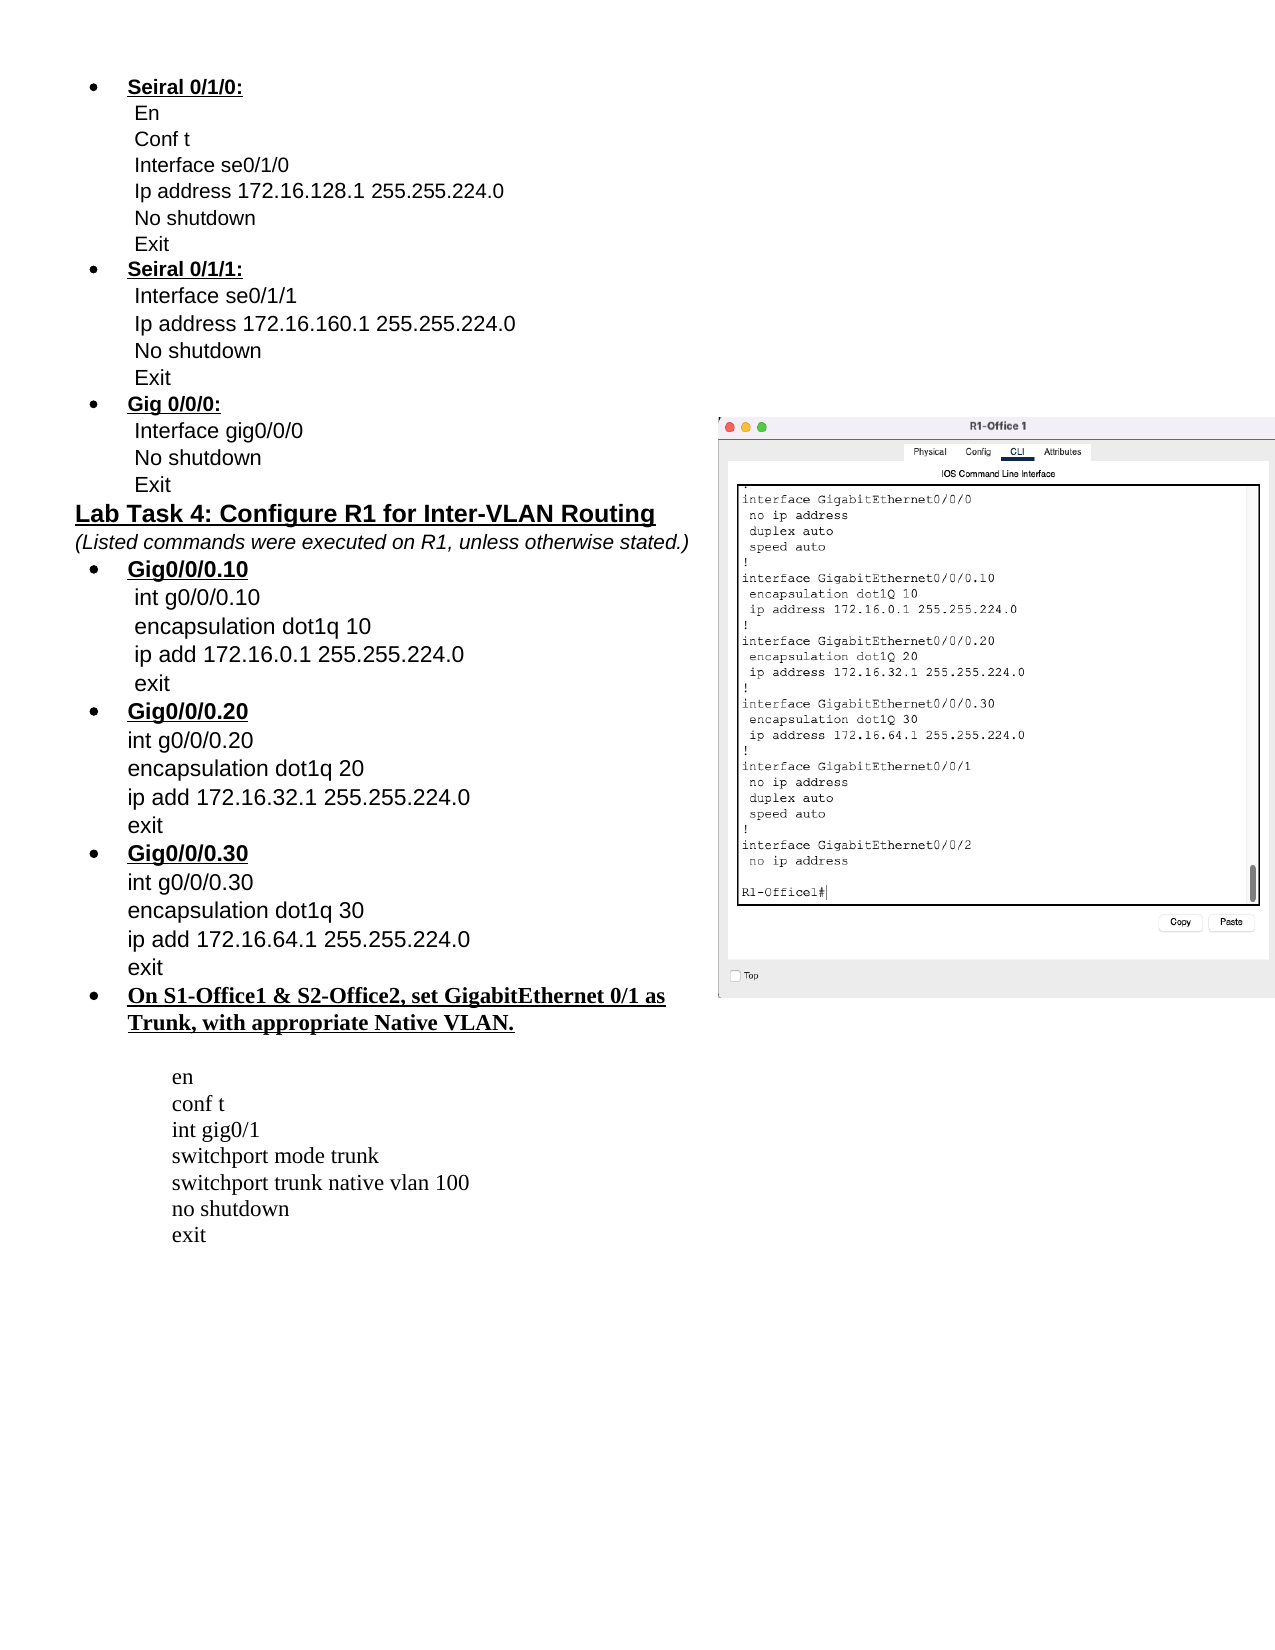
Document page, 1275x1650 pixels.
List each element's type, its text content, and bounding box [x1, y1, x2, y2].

list Gig0/0/0.20 [90, 698, 718, 724]
list switchport mode trunk [172, 1142, 1200, 1169]
text ip add 172.16.0.1 255.255.224.0 [134, 641, 718, 668]
text ip add 172.16.32.1 255.255.224.0 [127, 783, 718, 810]
text Interface se0/1/1 [134, 283, 1200, 308]
list exit [172, 1221, 1200, 1248]
list no shutdown [172, 1195, 1200, 1221]
text Lab Task 4: Configure R1 for Inter-VLAN Routing (Listed commands were executed on R1, unless otherwise stated.) [75, 499, 718, 554]
list Seiral 0/1/0: [90, 75, 1200, 99]
text No shutdown [134, 338, 1200, 363]
list int gig0/1 [172, 1116, 1200, 1142]
list Seiral 0/1/1: [90, 257, 1200, 281]
text exit [127, 812, 718, 838]
text En [134, 101, 1200, 125]
text Ip address 172.16.128.1 255.255.224.0 [134, 178, 1200, 204]
text encapsulation dot1q 10 [134, 613, 718, 639]
text Interface se0/1/0 [134, 153, 1200, 177]
text No shutdown [134, 206, 1200, 229]
text exit [134, 670, 718, 696]
text Ip address 172.16.160.1 255.255.224.0 [134, 310, 1200, 336]
list Gig0/0/0.30 [90, 840, 718, 867]
list On S1-Office1 & S2-Office2, set GigabitEthernet 0/1 as Trunk, with appropriate Native VLAN. [90, 982, 1200, 1063]
text encapsulation dot1q 20 [127, 755, 718, 781]
text exit [127, 954, 718, 980]
text Interface gig0/0/0 [134, 418, 718, 443]
text Exit [134, 231, 1200, 255]
list en [172, 1063, 1200, 1089]
list conf t [172, 1089, 1200, 1116]
list Gig 0/0/0: [90, 392, 1200, 416]
text int g0/0/0.30 [127, 869, 718, 895]
text ip add 172.16.64.1 255.255.224.0 [127, 926, 718, 952]
text encapsulation dot1q 30 [127, 897, 718, 923]
text int g0/0/0.20 [127, 727, 718, 753]
picture [718, 417, 1275, 998]
text Conf t [134, 127, 1200, 151]
list Gig0/0/0.10 [90, 556, 718, 582]
text No shutdown [134, 445, 718, 470]
list switchport trunk native vlan 100 [172, 1169, 1200, 1195]
text int g0/0/0.10 [134, 584, 718, 611]
text Exit [134, 472, 718, 497]
text Exit [134, 365, 1200, 390]
